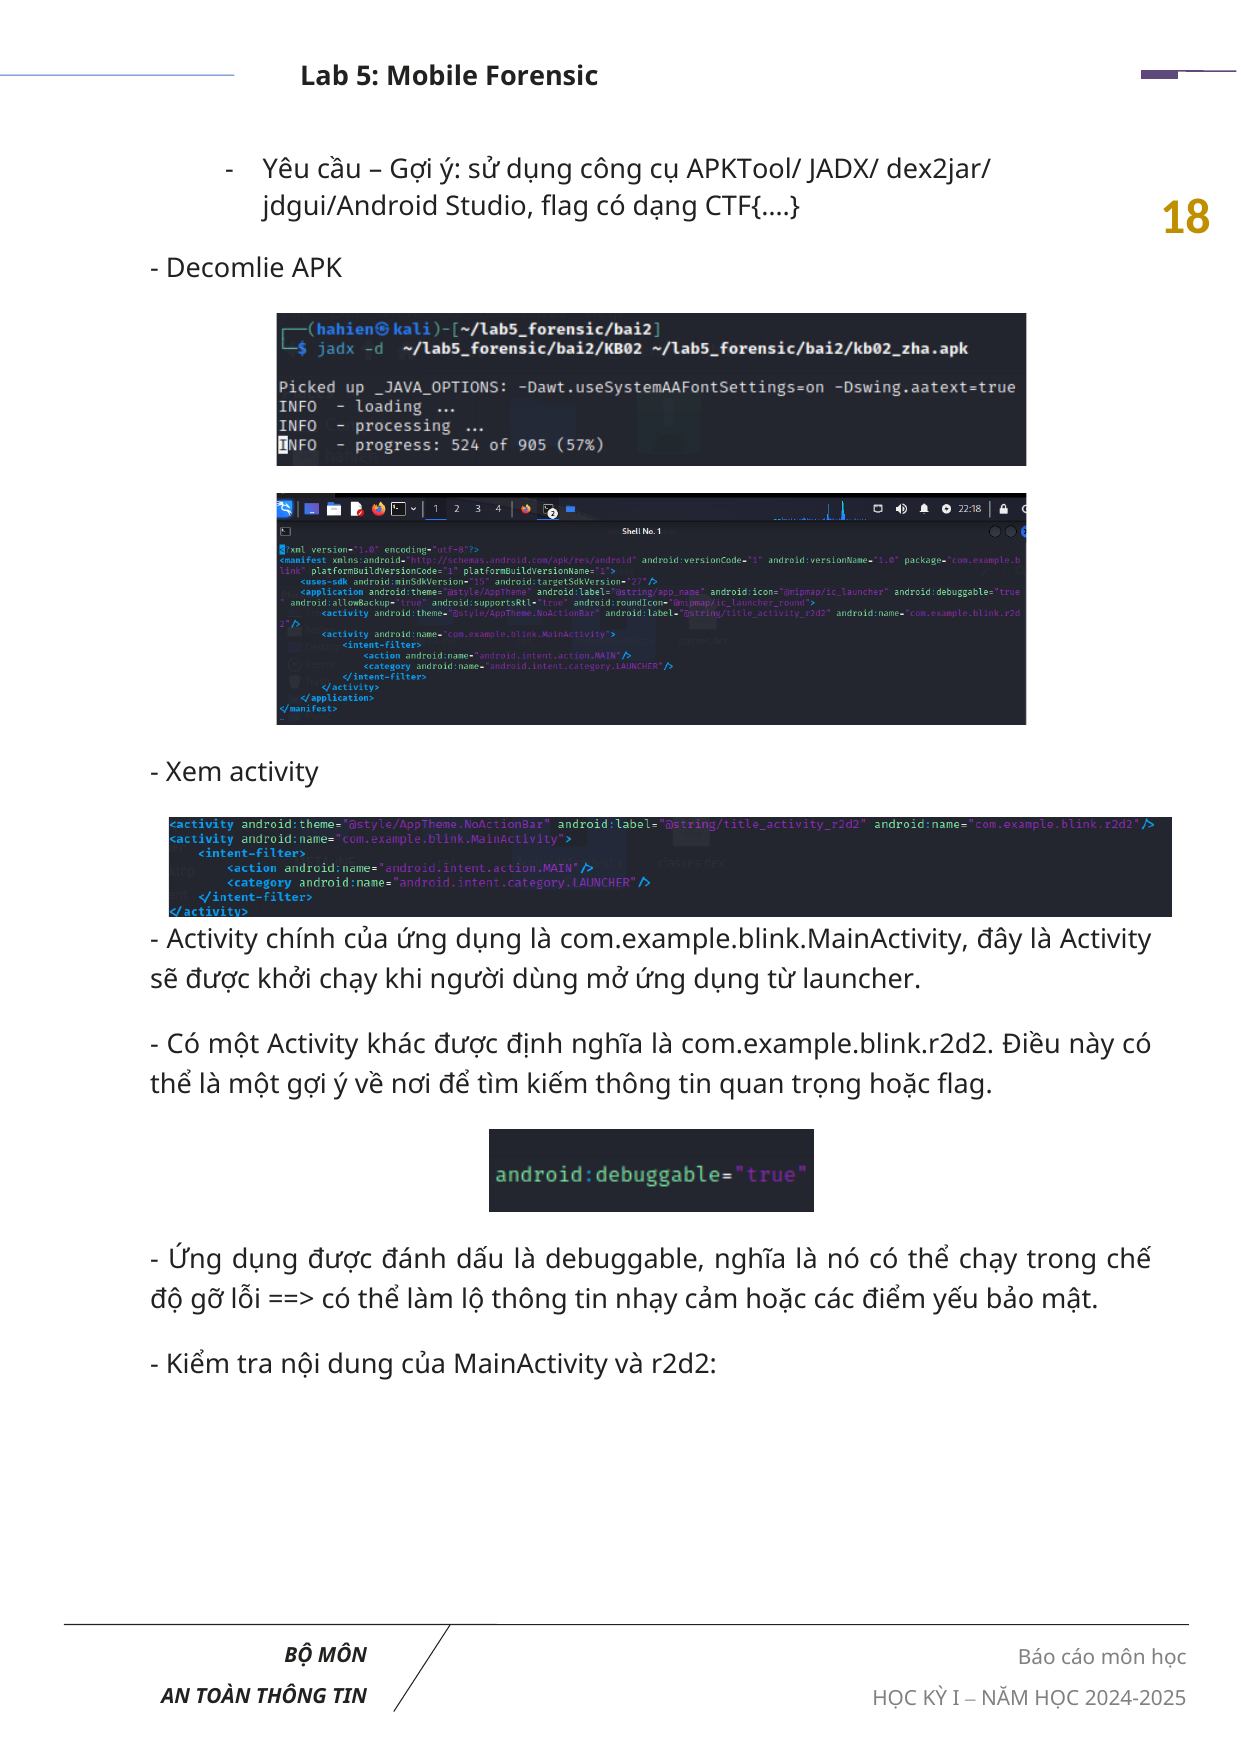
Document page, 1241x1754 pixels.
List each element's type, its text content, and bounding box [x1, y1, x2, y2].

text - Có một Activity khác được định nghĩa là com.example.blink.r2d2. Điều này có thể là một gợi ý về nơi để tìm kiếm thông tin quan trọng hoặc flag. [150, 1024, 1153, 1101]
text - Xem activity [150, 752, 1153, 789]
list Yêu cầu – Gợi ý: sử dụng công cụ APKTool/ JADX/ dex2jar/ jdgui/Android Studio, flag có dạng CTF{….} [225, 150, 1153, 224]
text - Kiểm tra nội dung của MainActivity và r2d2: [150, 1344, 1153, 1381]
text - Activity chính của ứng dụng là com.example.blink.MainActivity, đây là Activity sẽ được khởi chạy khi người dùng mở ứng dụng từ launcher. [150, 817, 1153, 997]
text - Ứng dụng được đánh dấu là debuggable, nghĩa là nó có thể chạy trong chế độ gỡ lỗi ==> có thể làm lộ thông tin nhạy cảm hoặc các điểm yếu bảo mật. [150, 1240, 1153, 1316]
text - Decomlie APK [150, 249, 1153, 286]
